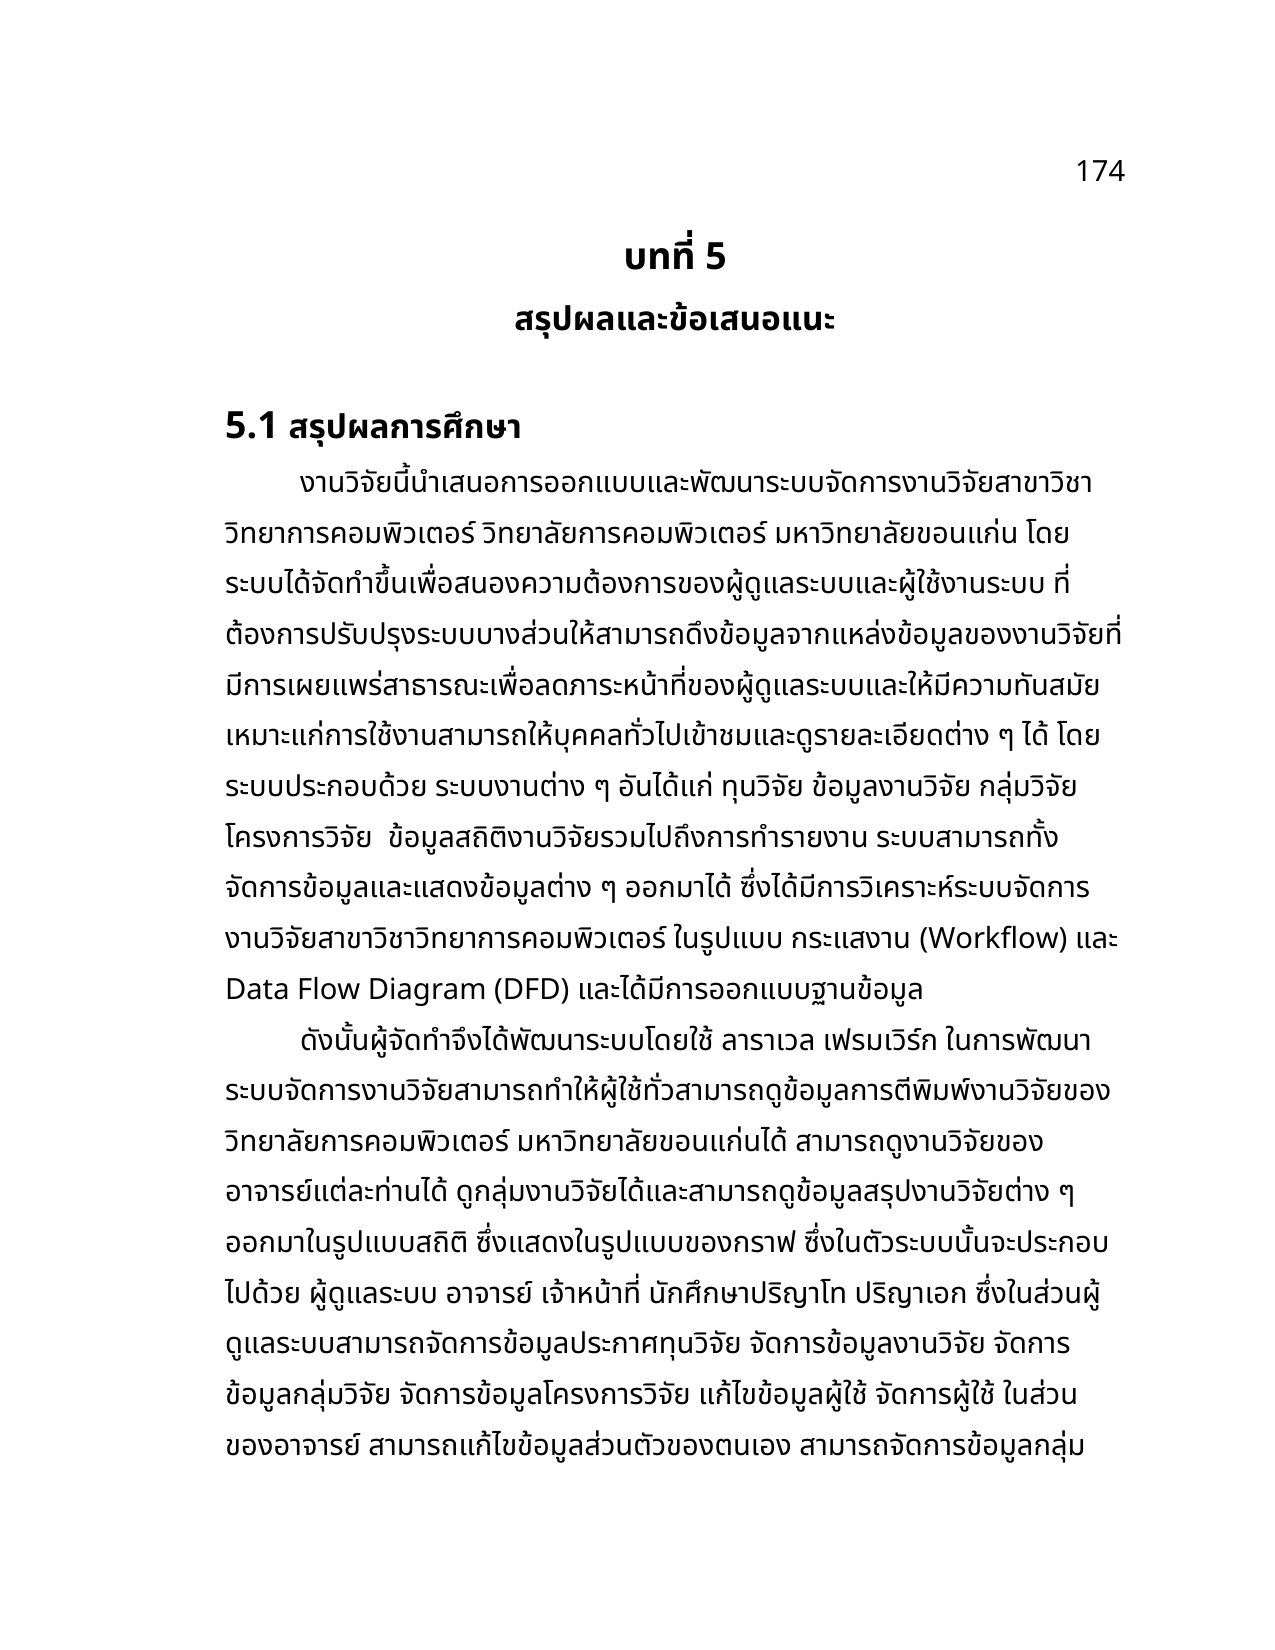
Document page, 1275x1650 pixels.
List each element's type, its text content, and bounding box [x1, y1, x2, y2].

subtitle บทที่ 5 [225, 229, 1125, 286]
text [225, 1019, 1125, 1468]
text สรุปผลและข้อเสนอแนะ [225, 295, 1125, 345]
subtitle 5.1 สรุปผลการศึกษา [225, 398, 1125, 453]
text งานวิจัยนี้นำเสนอการออกแบบและพัฒนาระบบจัดการงานวิจัยสาขาวิชาวิทยาการคอมพิวเตอร์ วิทยาลัยการคอมพิวเตอร์ มหาวิทยาลัยขอนแก่น โดยระบบได้จัดทำขึ้นเพื่อสนองความต้องการของผู้ดูแลระบบและผู้ใช้งานระบบ ที่ต้องการปรับปรุงระบบบางส่วนให้สามารถดึงข้อมูลจากแหล่งข้อมูลของงานวิจัยที่มีการเผยแพร่สาธารณะเพื่อลดภาระหน้าที่ของผู้ดูแลระบบและให้มีความทันสมัยเหมาะแก่การใช้งานสามารถให้บุคคลทั่วไปเข้าชมและดูรายละเอียดต่าง ๆ ได้ โดยระบบประกอบด้วย ระบบงานต่าง ๆ อันได้แก่ ทุนวิจัย ข้อมูลงานวิจัย กลุ่มวิจัย โครงการวิจัย ข้อมูลสถิติงานวิจัยรวมไปถึงการทำรายงาน ระบบสามารถทั้งจัดการข้อมูลและแสดงข้อมูลต่าง ๆ ออกมาได้ ซึ่งได้มีการวิเคราะห์ระบบจัดการงานวิจัยสาขาวิชาวิทยาการคอมพิวเตอร์ ในรูปแบบ กระแสงาน (Workflow) และ Data Flow Diagram (DFD) และได้มีการออกแบบฐานข้อมูล [225, 462, 1125, 1012]
